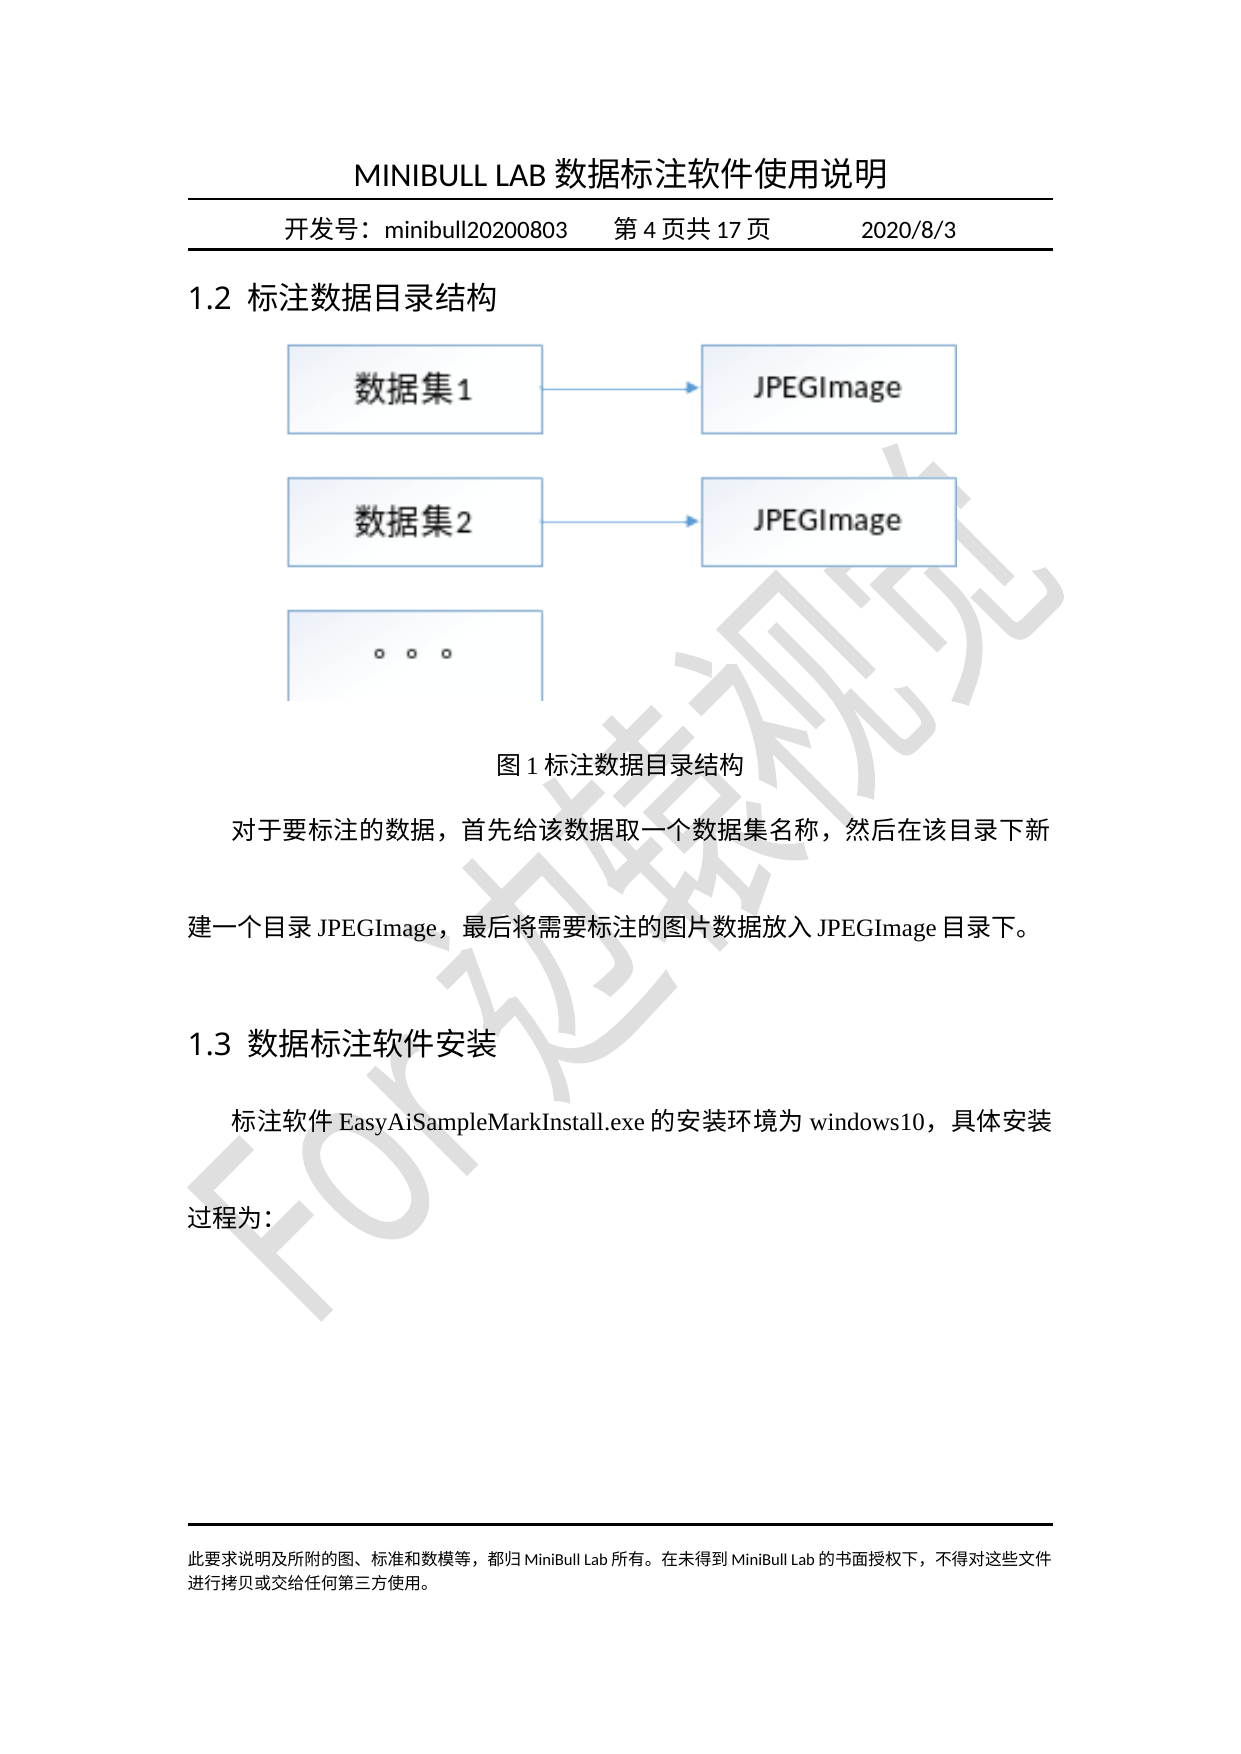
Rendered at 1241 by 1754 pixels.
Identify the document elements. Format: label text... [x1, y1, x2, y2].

subtitle 数据标注软件安装 [187, 1009, 1053, 1074]
subtitle 标注数据目录结构 [187, 263, 1053, 328]
text 对于要标注的数据，首先给该数据取一个数据集名称，然后在该目录下新建一个目录JPEGImage，最后将需要标注的图片数据放入JPEGImage目录下。 [187, 796, 1053, 958]
text 标注软件EasyAiSampleMarkInstall.exe的安装环境为windows10，具体安装过程为： [187, 1087, 1053, 1249]
text 图1 标注数据目录结构 [187, 731, 1053, 796]
